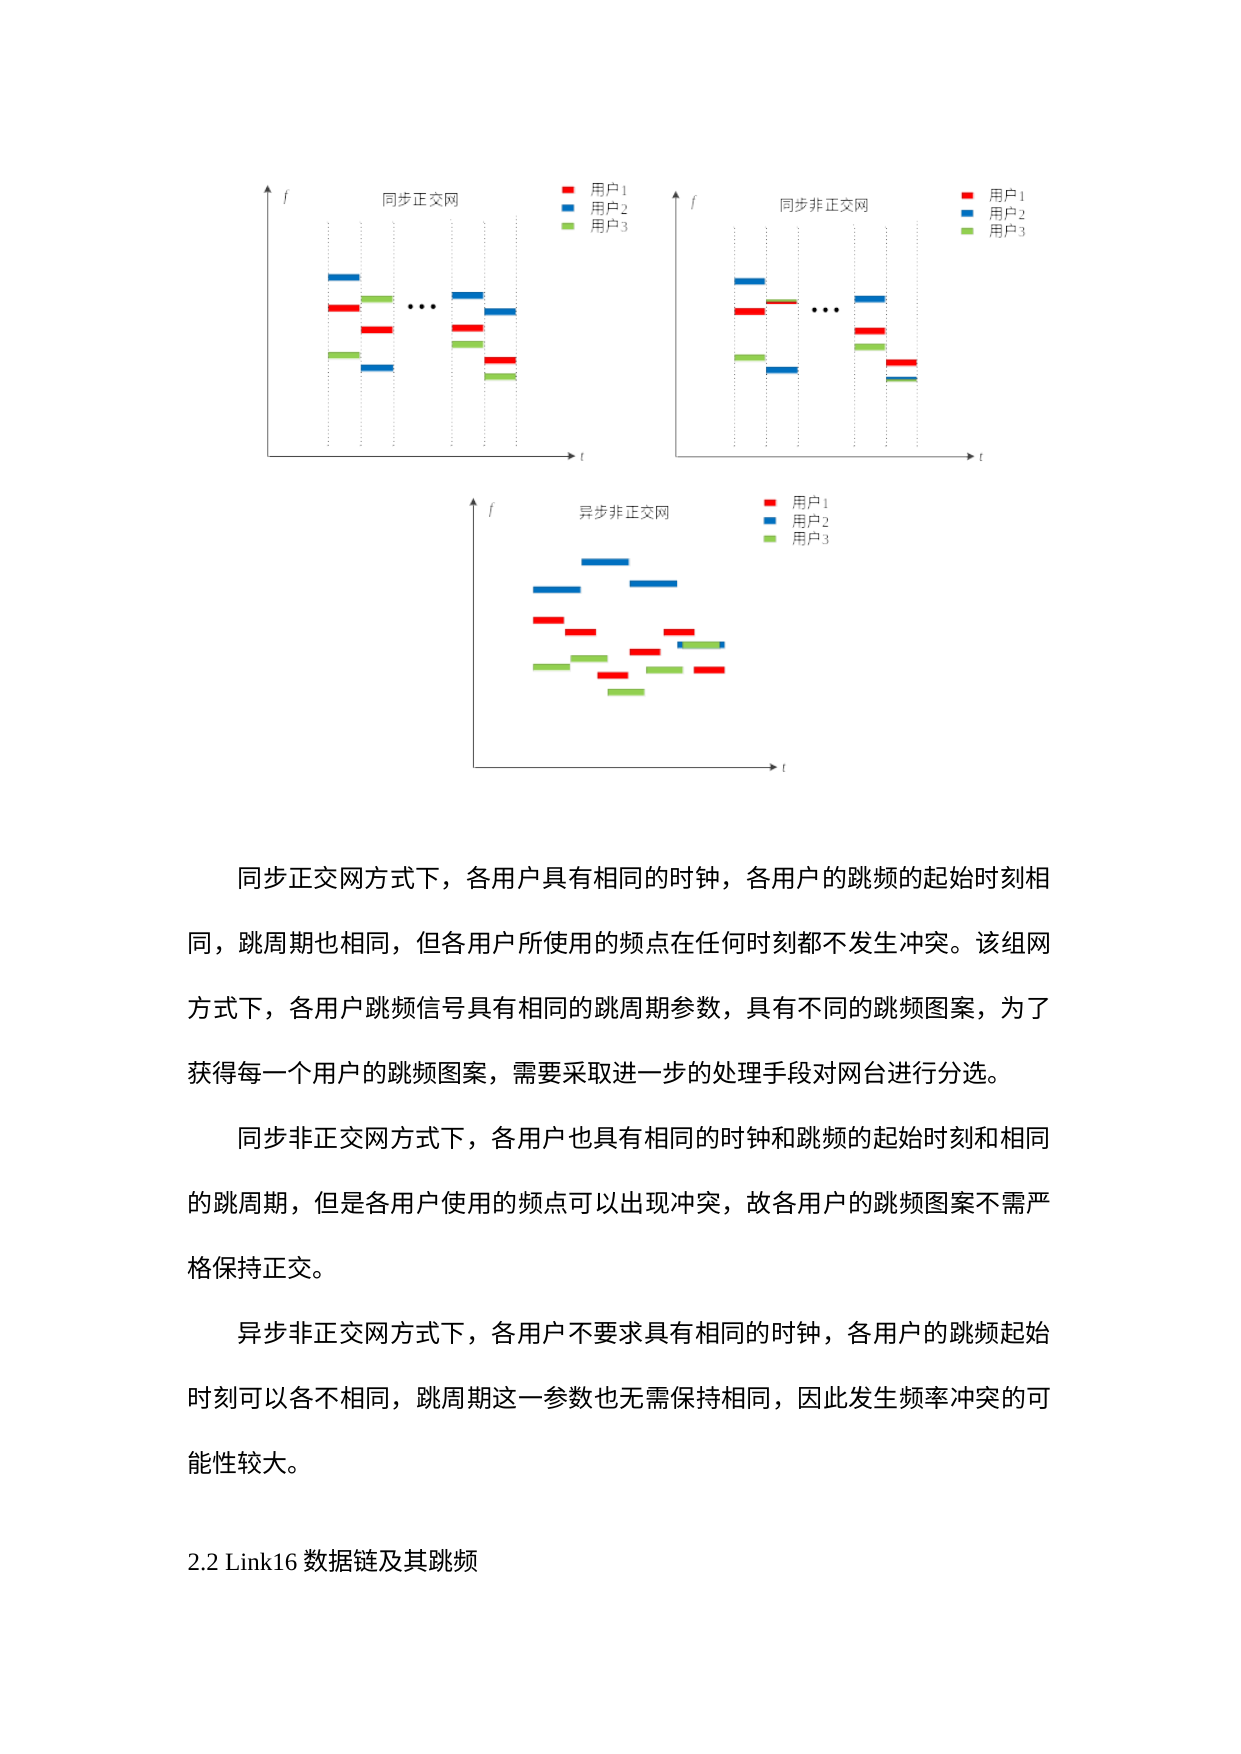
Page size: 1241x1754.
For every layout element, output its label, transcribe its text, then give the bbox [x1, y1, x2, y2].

text 2.2 Link16 数据链及其跳频 [187, 1527, 1053, 1592]
text 异步非正交网方式下，各用户不要求具有相同的时钟，各用户的跳频起始时刻可以各不相同，跳周期这一参数也无需保持相同，因此发生频率冲突的可能性较大。 [187, 1299, 1053, 1494]
text 同步正交网方式下，各用户具有相同的时钟，各用户的跳频的起始时刻相同，跳周期也相同，但各用户所使用的频点在任何时刻都不发生冲突。该组网方式下，各用户跳频信号具有相同的跳周期参数，具有不同的跳频图案，为了获得每一个用户的跳频图案，需要采取进一步的处理手段对网台进行分选。 [187, 844, 1053, 1104]
text 同步非正交网方式下，各用户也具有相同的时钟和跳频的起始时刻和相同的跳周期，但是各用户使用的频点可以出现冲突，故各用户的跳频图案不需严格保持正交。 [187, 1104, 1053, 1299]
